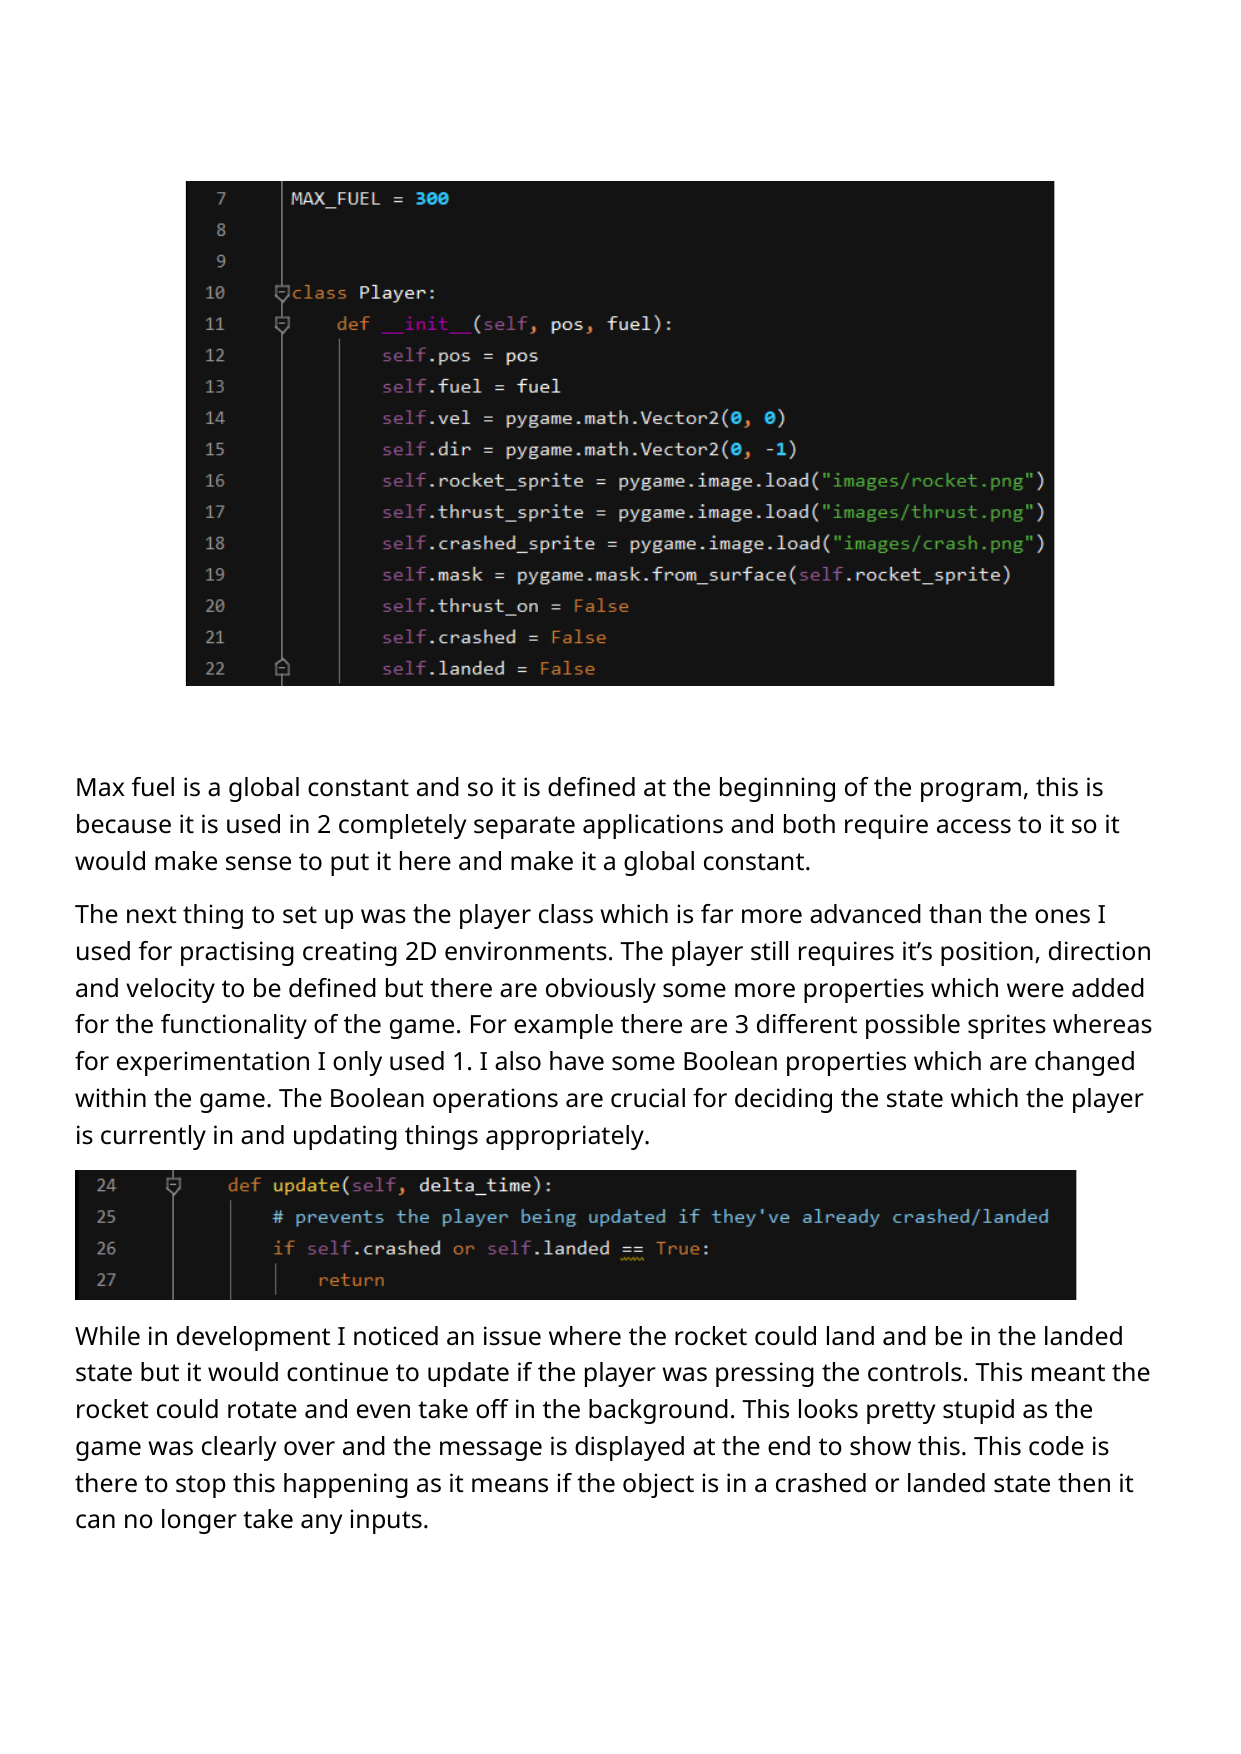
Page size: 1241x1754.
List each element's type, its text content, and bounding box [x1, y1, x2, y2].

text While in development I noticed an issue where the rocket could land and be in the landed state but it would continue to update if the player was pressing the controls. This meant the rocket could rotate and even take off in the background. This looks pretty stupid as the game was clearly over and the message is displayed at the end to show this. This code is there to stop this happening as it means if the object is in a crashed or landed state then it can no longer take any inputs. [75, 1318, 1165, 1536]
picture [185, 181, 1055, 686]
picture [75, 1170, 1077, 1300]
text The next thing to set up was the player class which is far more advanced than the ones I used for practising creating 2D environments. The player still requires it’s position, direction and velocity to be defined but there are obviously some more properties which were added for the functionality of the game. For example there are 3 different possible sprites whereas for experimentation I only used 1. I also have some Boolean properties which are changed within the game. The Boolean operations are crucial for deciding the state which the player is currently in and updating things appropriately. [75, 897, 1165, 1151]
text Max fuel is a global constant and so it is defined at the beginning of the program, this is because it is used in 2 completely separate applications and both require access to it so it would make sense to put it here and make it a global constant. [75, 770, 1165, 877]
